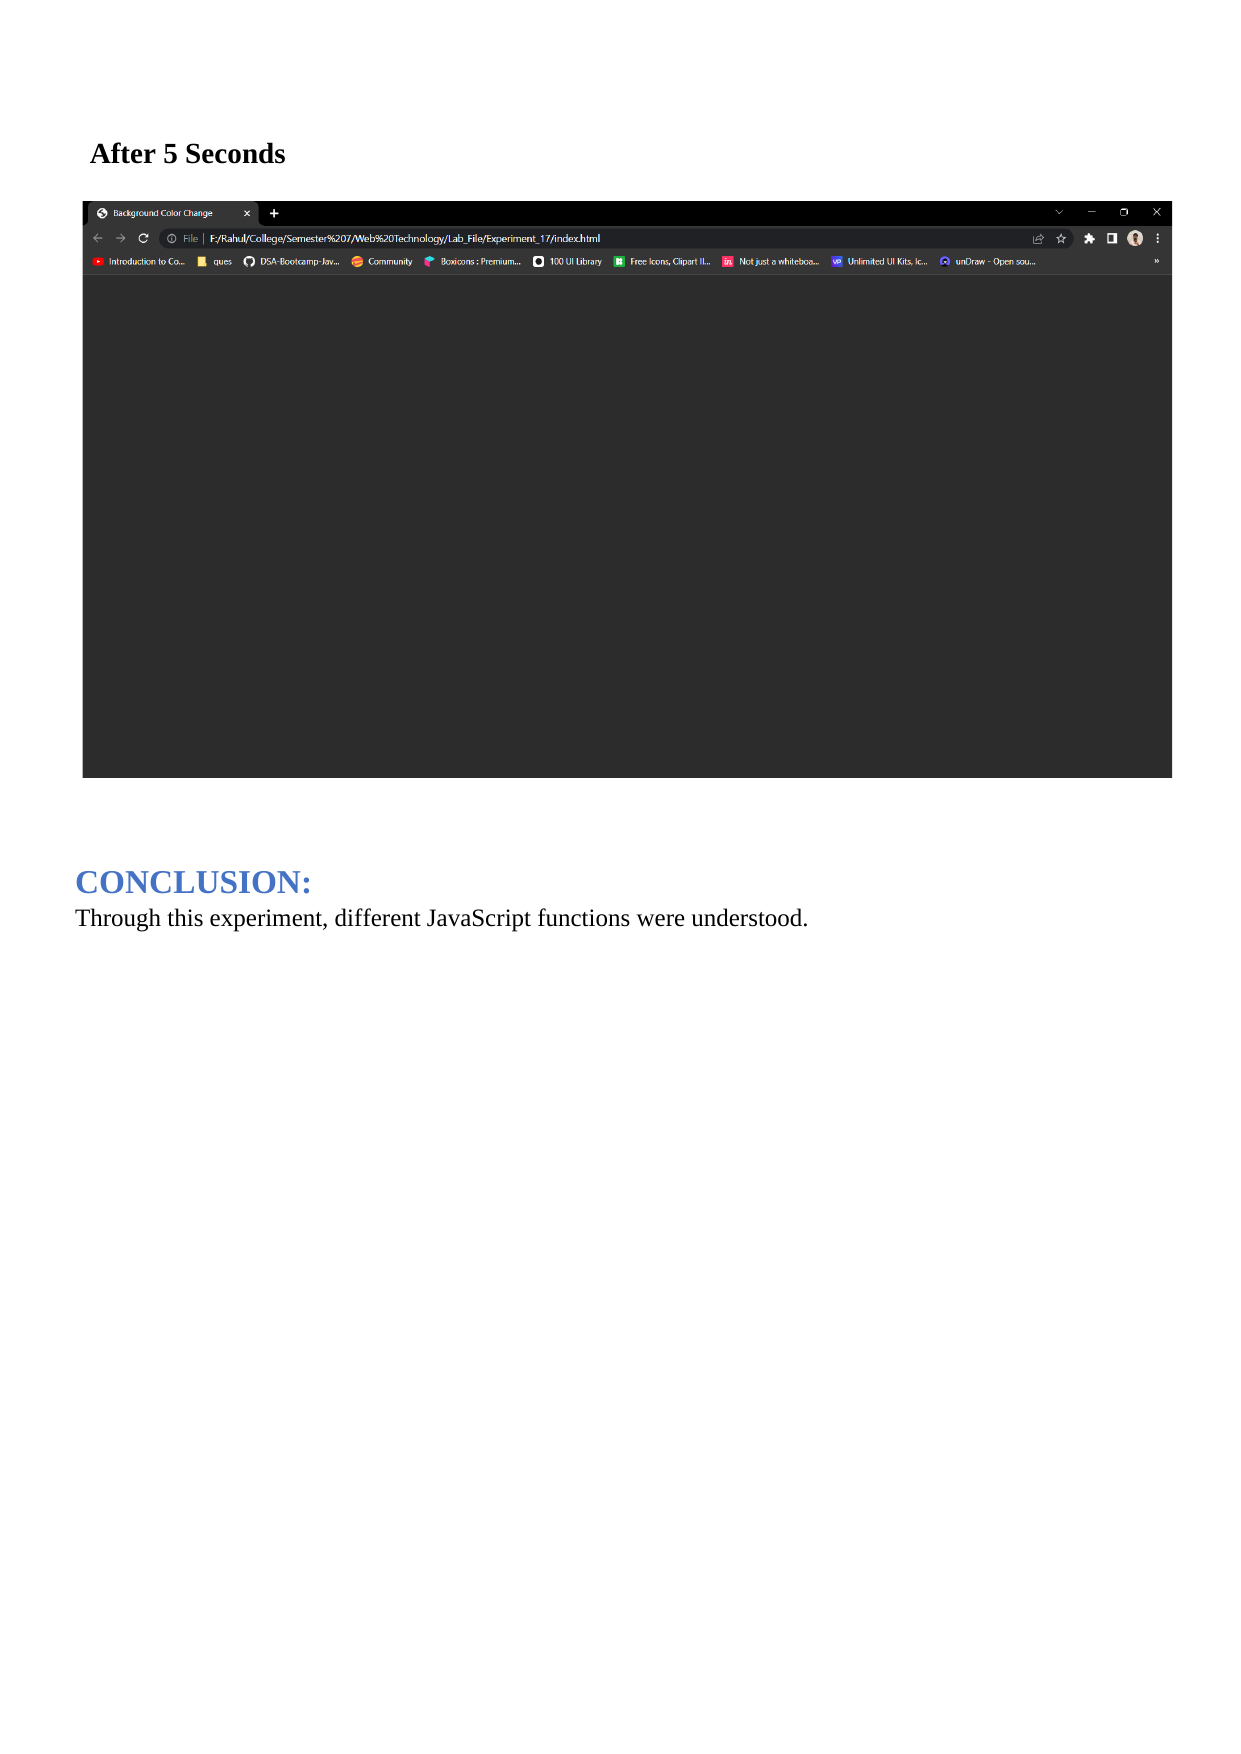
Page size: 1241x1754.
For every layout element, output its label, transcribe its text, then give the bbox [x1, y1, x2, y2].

text Through this experiment, different JavaScript functions were understood. [75, 903, 1165, 932]
picture [82, 201, 1173, 778]
text CONCLUSION: [75, 863, 1165, 901]
text After 5 Seconds [75, 136, 1165, 169]
